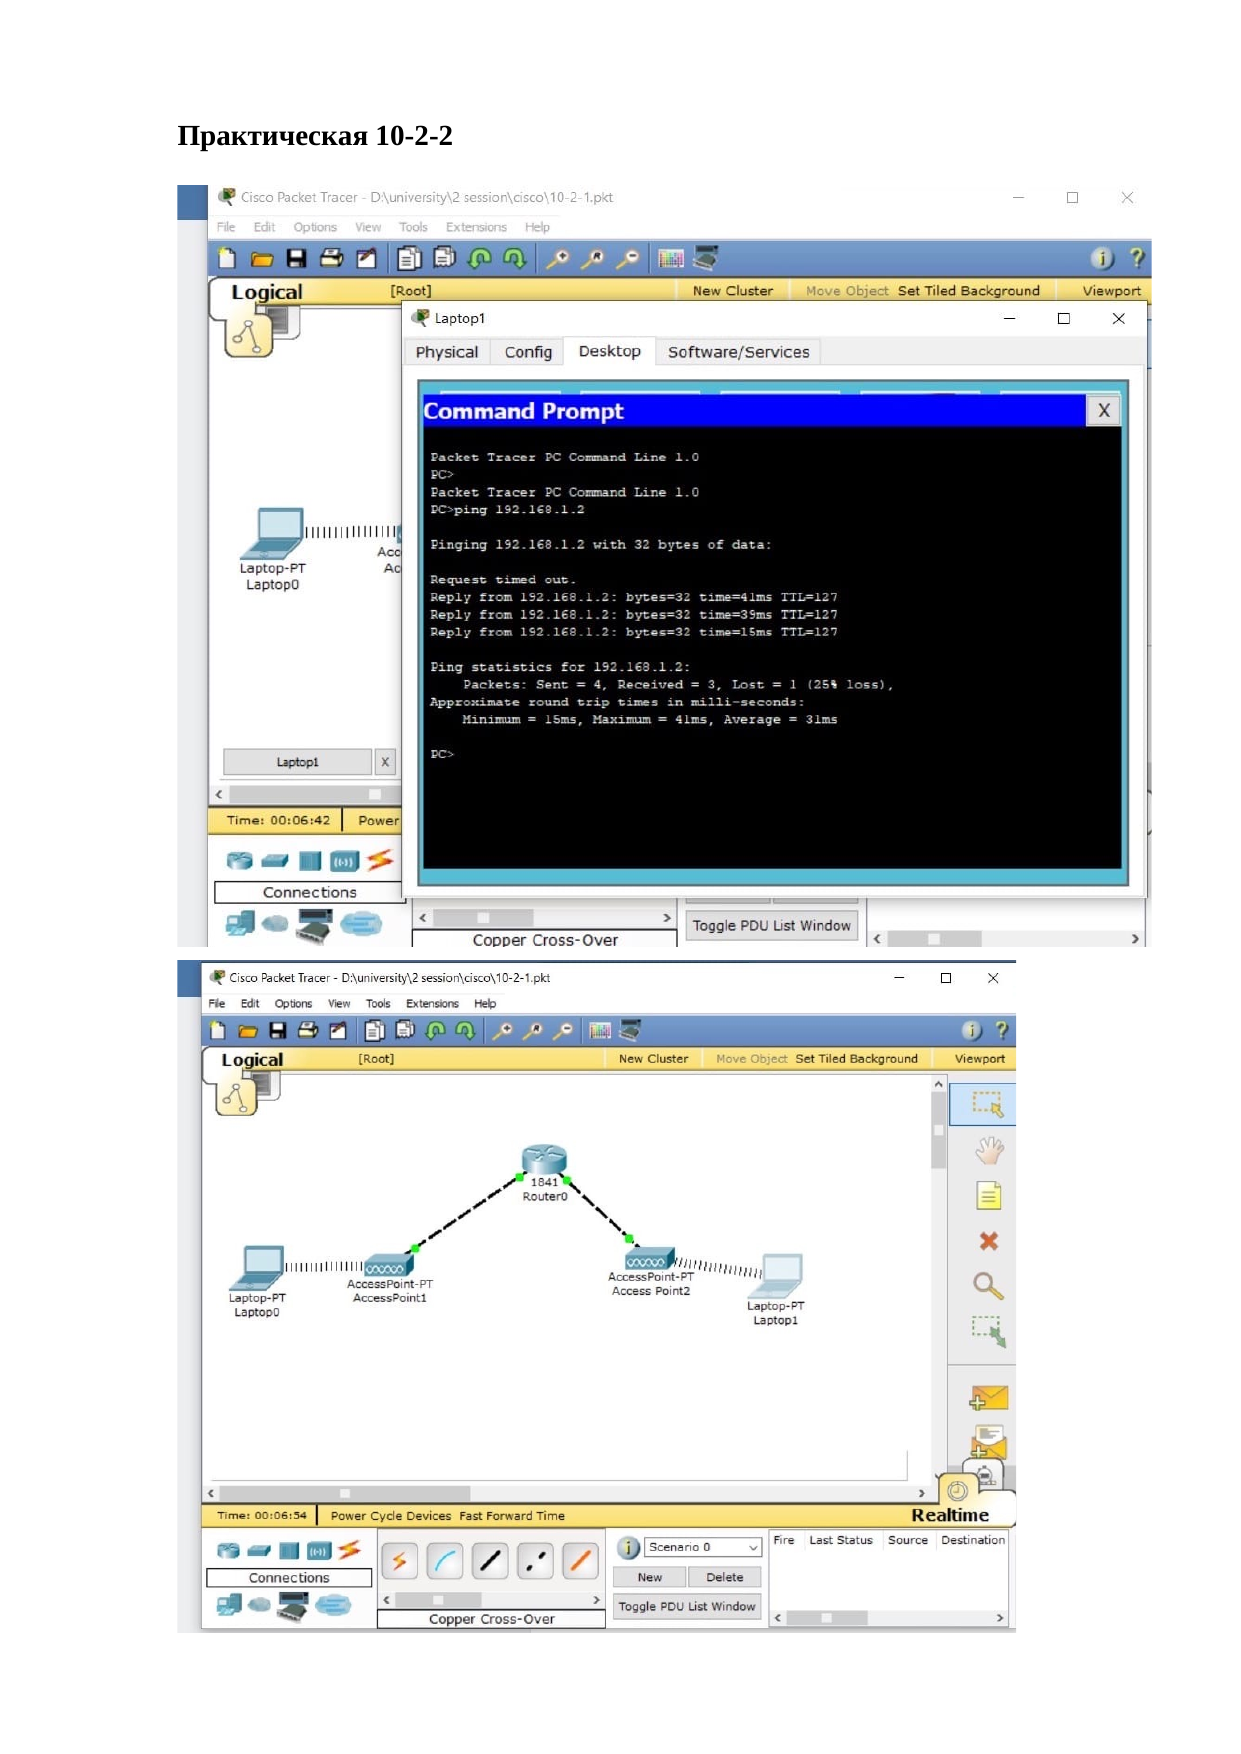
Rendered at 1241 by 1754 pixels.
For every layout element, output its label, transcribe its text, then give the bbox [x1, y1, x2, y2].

picture [177, 960, 1017, 1633]
picture [177, 185, 1152, 947]
text Практическая 10-2-2 [177, 118, 1152, 152]
